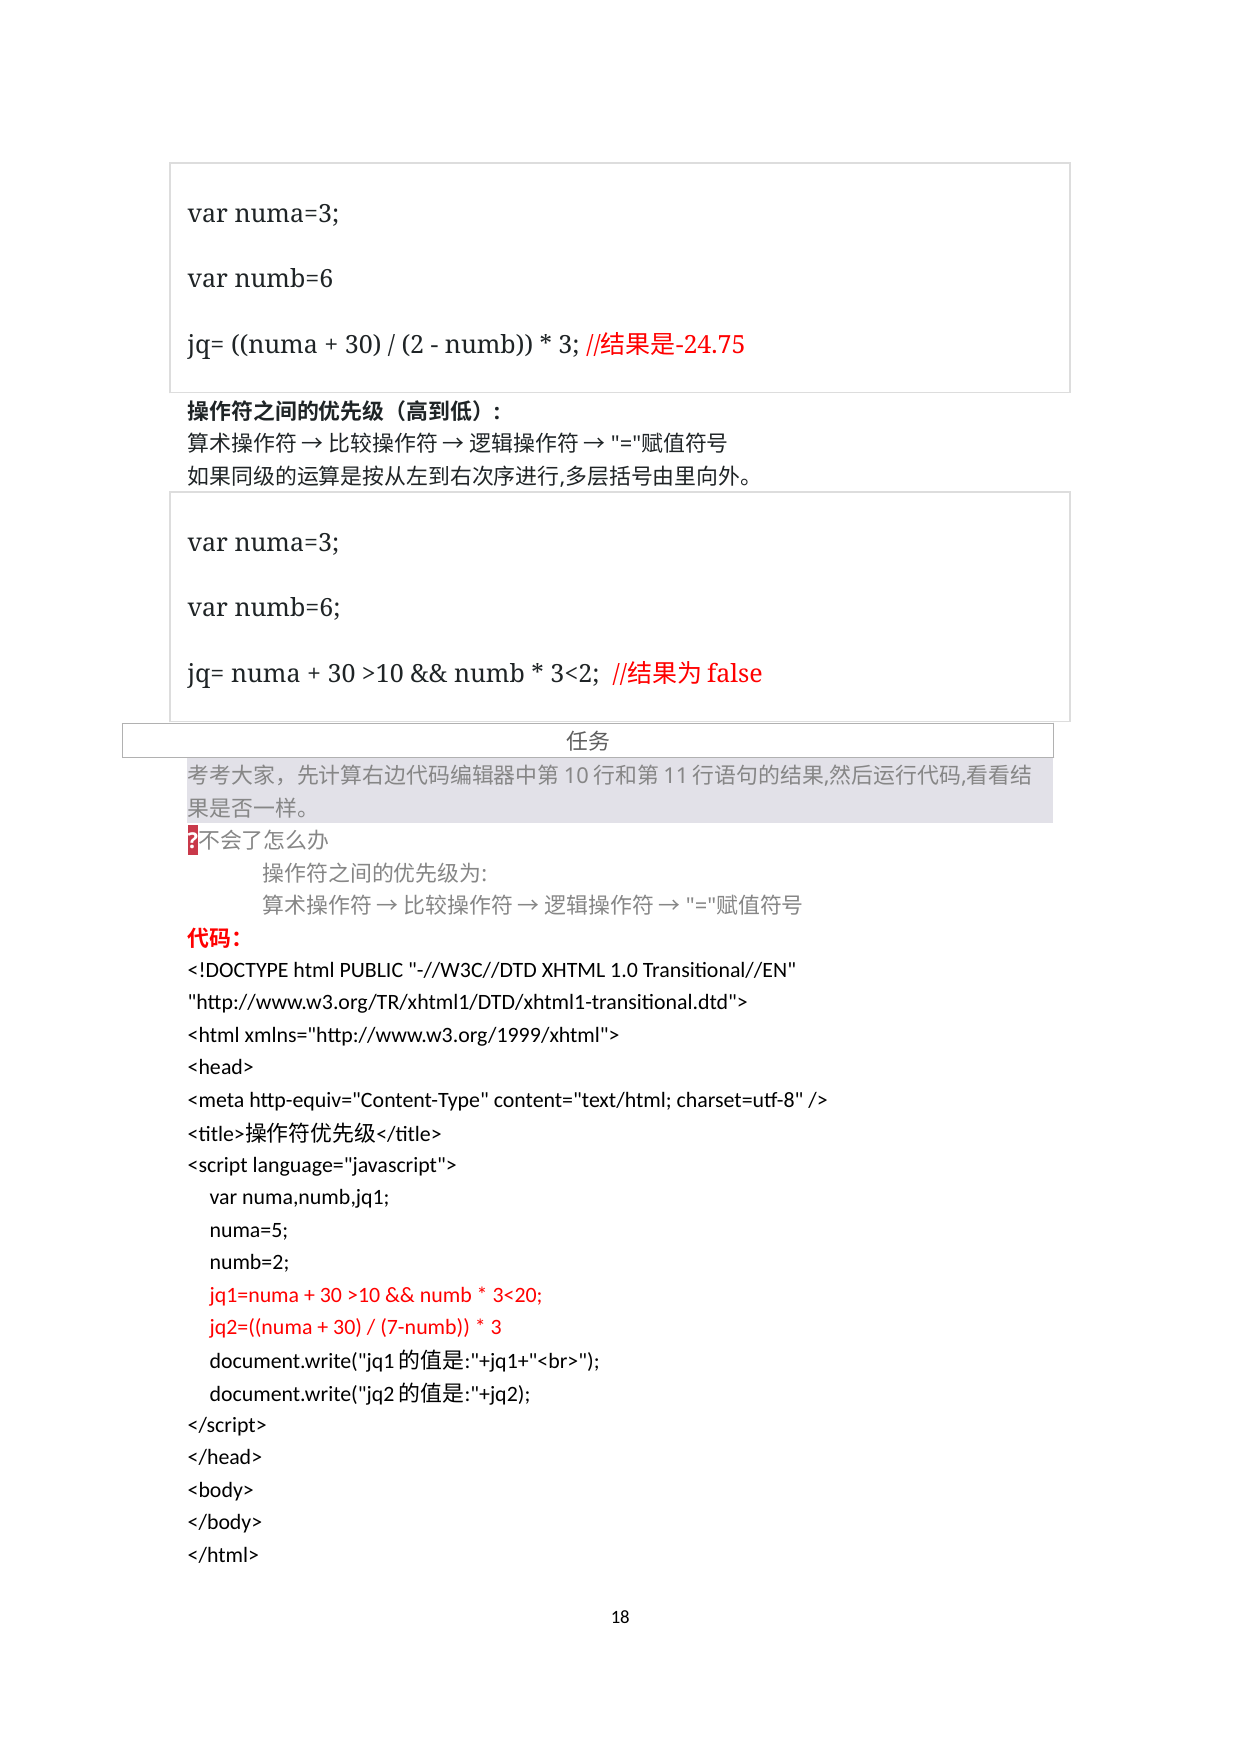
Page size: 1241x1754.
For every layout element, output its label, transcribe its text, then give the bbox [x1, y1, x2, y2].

text </script> [187, 1408, 1053, 1441]
text </head> [187, 1441, 1053, 1473]
text <title>操作符优先级</title> [187, 1116, 1053, 1148]
text 操作符之间的优先级为: [262, 856, 1053, 888]
text var numb=6; [187, 574, 1053, 621]
text numa=5; [187, 1213, 1053, 1246]
text </html> [187, 1538, 1053, 1571]
text jq2=((numa + 30) / (7-numb)) * 3 [187, 1311, 1053, 1343]
text 代码： [187, 921, 1053, 953]
text <html xmlns="http://www.w3.org/1999/xhtml"> [187, 1018, 1053, 1051]
subtitle 任务 [123, 724, 1053, 757]
text 考考大家，先计算右边代码编辑器中第10行和第11行语句的结果,然后运行代码,看看结果是否一样。 [187, 758, 1053, 823]
text var numa,numb,jq1; [187, 1181, 1053, 1213]
text jq= numa + 30 >10 && numb * 3<2; //结果为false [171, 621, 1069, 721]
text var numa=3; [171, 164, 1069, 245]
text 如果同级的运算是按从左到右次序进行,多层括号由里向外。 [187, 458, 1053, 491]
text <body> [187, 1473, 1053, 1506]
text <script language="javascript"> [187, 1148, 1053, 1181]
text document.write("jq1的值是:"+jq1+"<br>"); [187, 1343, 1053, 1376]
text ?不会了怎么办 [187, 823, 1053, 856]
text document.write("jq2的值是:"+jq2); [187, 1376, 1053, 1408]
text var numb=6 [187, 245, 1053, 292]
text <!DOCTYPE html PUBLIC "-//W3C//DTD XHTML 1.0 Transitional//EN" "http://www.w3.org/TR/xhtml1/DTD/xhtml1-transitional.dtd"> [187, 953, 1053, 1018]
text var numa=3; [171, 493, 1069, 574]
text jq= ((numa + 30) / (2 - numb)) * 3; //结果是-24.75 [171, 292, 1069, 392]
text 操作符之间的优先级（高到低）: [187, 393, 1053, 426]
text <head> [187, 1051, 1053, 1083]
text jq1=numa + 30 >10 && numb * 3<20; [187, 1278, 1053, 1311]
text </body> [187, 1506, 1053, 1538]
text 算术操作符 → 比较操作符 → 逻辑操作符 → "="赋值符号 [187, 426, 1053, 458]
text numb=2; [187, 1246, 1053, 1278]
text 算术操作符 → 比较操作符 → 逻辑操作符 → "="赋值符号 [262, 888, 1053, 921]
text <meta http-equiv="Content-Type" content="text/html; charset=utf-8" /> [187, 1083, 1053, 1116]
